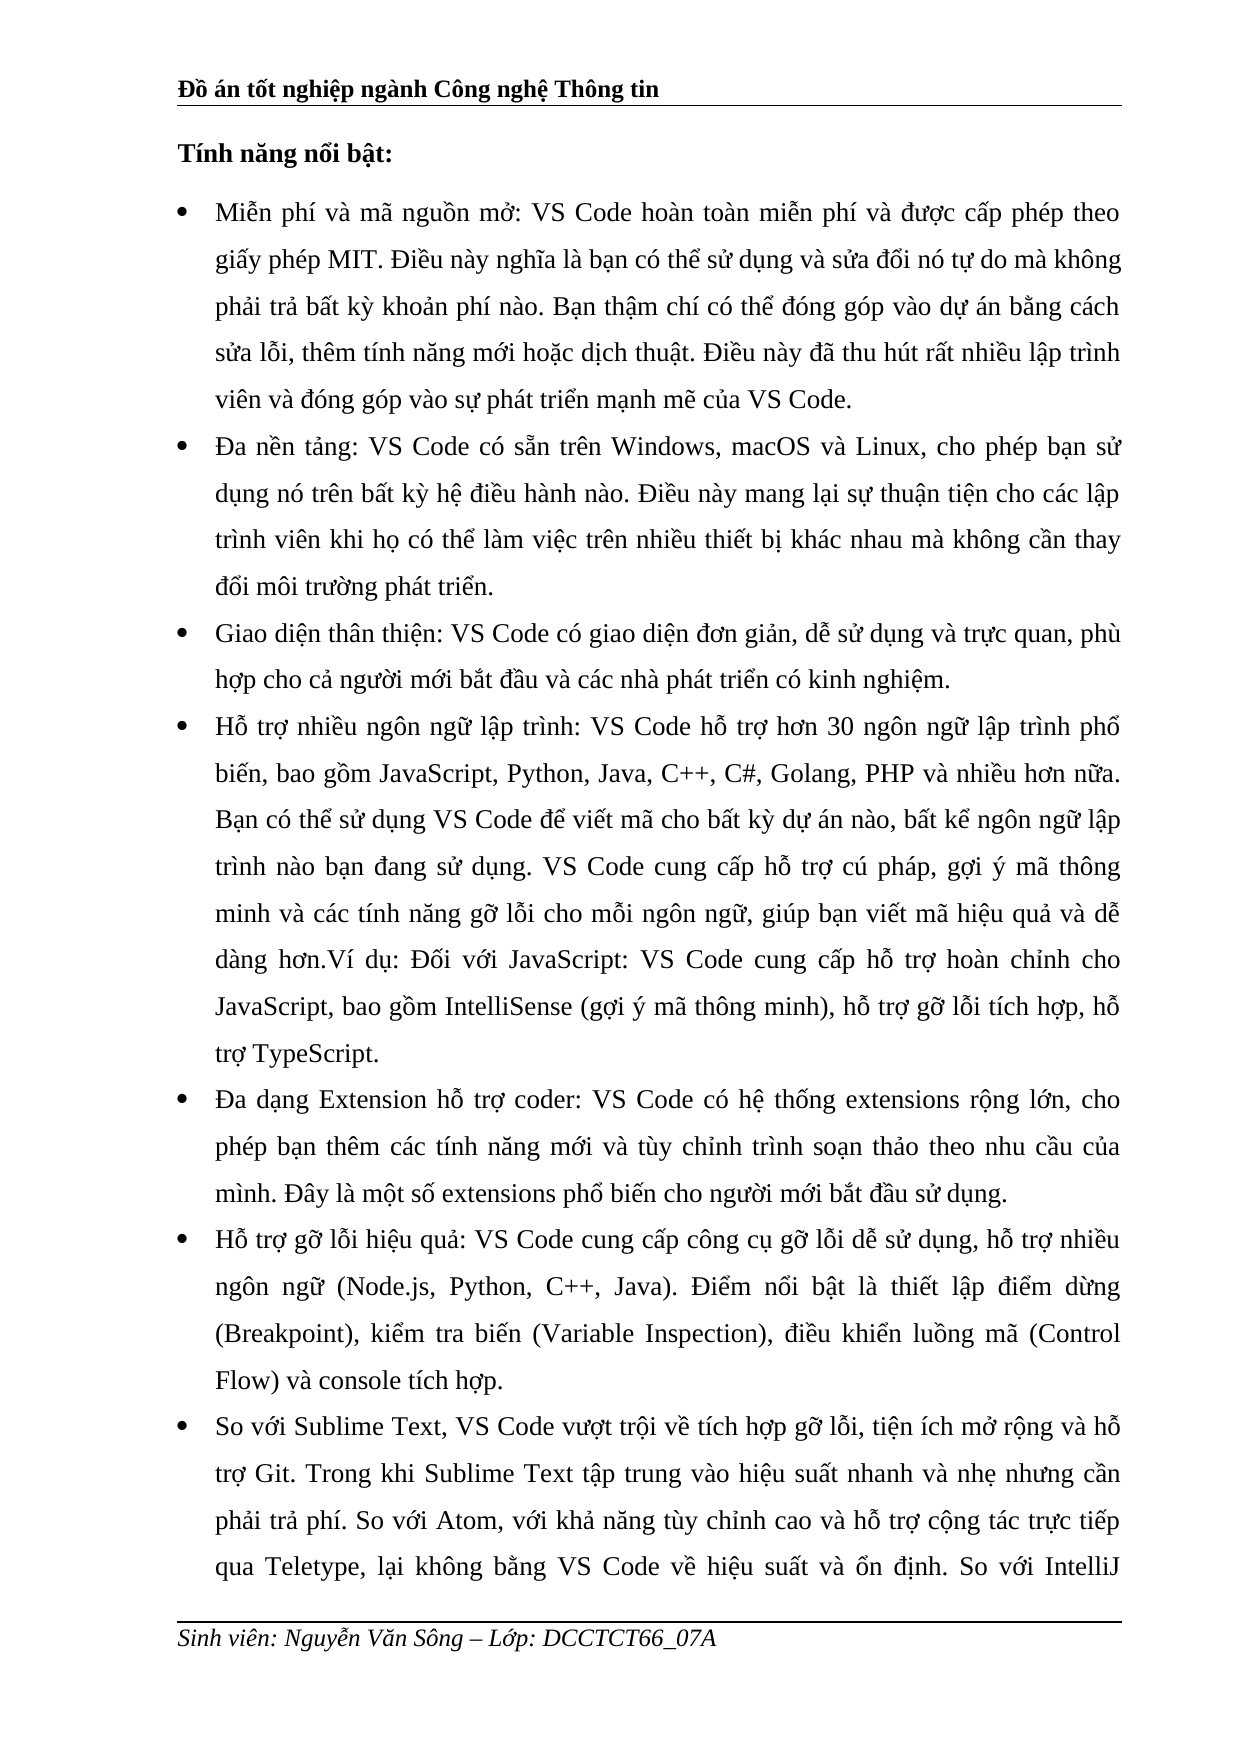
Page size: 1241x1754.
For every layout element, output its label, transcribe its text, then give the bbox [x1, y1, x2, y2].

list Đa dạng Extension hỗ trợ coder: VS Code có hệ thống extensions rộng lớn, cho phép bạn thêm các tính năng mới và tùy chỉnh trình soạn thảo theo nhu cầu của mình. Đây là một số extensions phổ biến cho người mới bắt đầu sử dụng. [177, 1083, 1122, 1208]
list Hỗ trợ nhiều ngôn ngữ lập trình: VS Code hỗ trợ hơn 30 ngôn ngữ lập trình phổ biến, bao gồm JavaScript, Python, Java, C++, C#, Golang, PHP và nhiều hơn nữa. Bạn có thể sử dụng VS Code để viết mã cho bất kỳ dự án nào, bất kể ngôn ngữ lập trình nào bạn đang sử dụng. VS Code cung cấp hỗ trợ cú pháp, gợi ý mã thông minh và các tính năng gỡ lỗi cho mỗi ngôn ngữ, giúp bạn viết mã hiệu quả và dễ dàng hơn.Ví dụ: Đối với JavaScript: VS Code cung cấp hỗ trợ hoàn chỉnh cho JavaScript, bao gồm IntelliSense (gợi ý mã thông minh), hỗ trợ gỡ lỗi tích hợp, hỗ trợ TypeScript. [177, 710, 1122, 1068]
text Tính năng nổi bật: [177, 137, 1122, 168]
list Hỗ trợ gỡ lỗi hiệu quả: VS Code cung cấp công cụ gỡ lỗi dễ sử dụng, hỗ trợ nhiều ngôn ngữ (Node.js, Python, C++, Java). Điểm nổi bật là thiết lập điểm dừng (Breakpoint), kiểm tra biến (Variable Inspection), điều khiển luồng mã (Control Flow) và console tích hợp. [177, 1224, 1122, 1395]
list Giao diện thân thiện: VS Code có giao diện đơn giản, dễ sử dụng và trực quan, phù hợp cho cả người mới bắt đầu và các nhà phát triển có kinh nghiệm. [177, 617, 1122, 694]
list Đa nền tảng: VS Code có sẵn trên Windows, macOS và Linux, cho phép bạn sử dụng nó trên bất kỳ hệ điều hành nào. Điều này mang lại sự thuận tiện cho các lập trình viên khi họ có thể làm việc trên nhiều thiết bị khác nhau mà không cần thay đổi môi trường phát triển. [177, 430, 1122, 601]
list Miễn phí và mã nguồn mở: VS Code hoàn toàn miễn phí và được cấp phép theo giấy phép MIT. Điều này nghĩa là bạn có thể sử dụng và sửa đổi nó tự do mà không phải trả bất kỳ khoản phí nào. Bạn thậm chí có thể đóng góp vào dự án bằng cách sửa lỗi, thêm tính năng mới hoặc dịch thuật. Điều này đã thu hút rất nhiều lập trình viên và đóng góp vào sự phát triển mạnh mẽ của VS Code. [177, 196, 1122, 414]
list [177, 1410, 1122, 1582]
